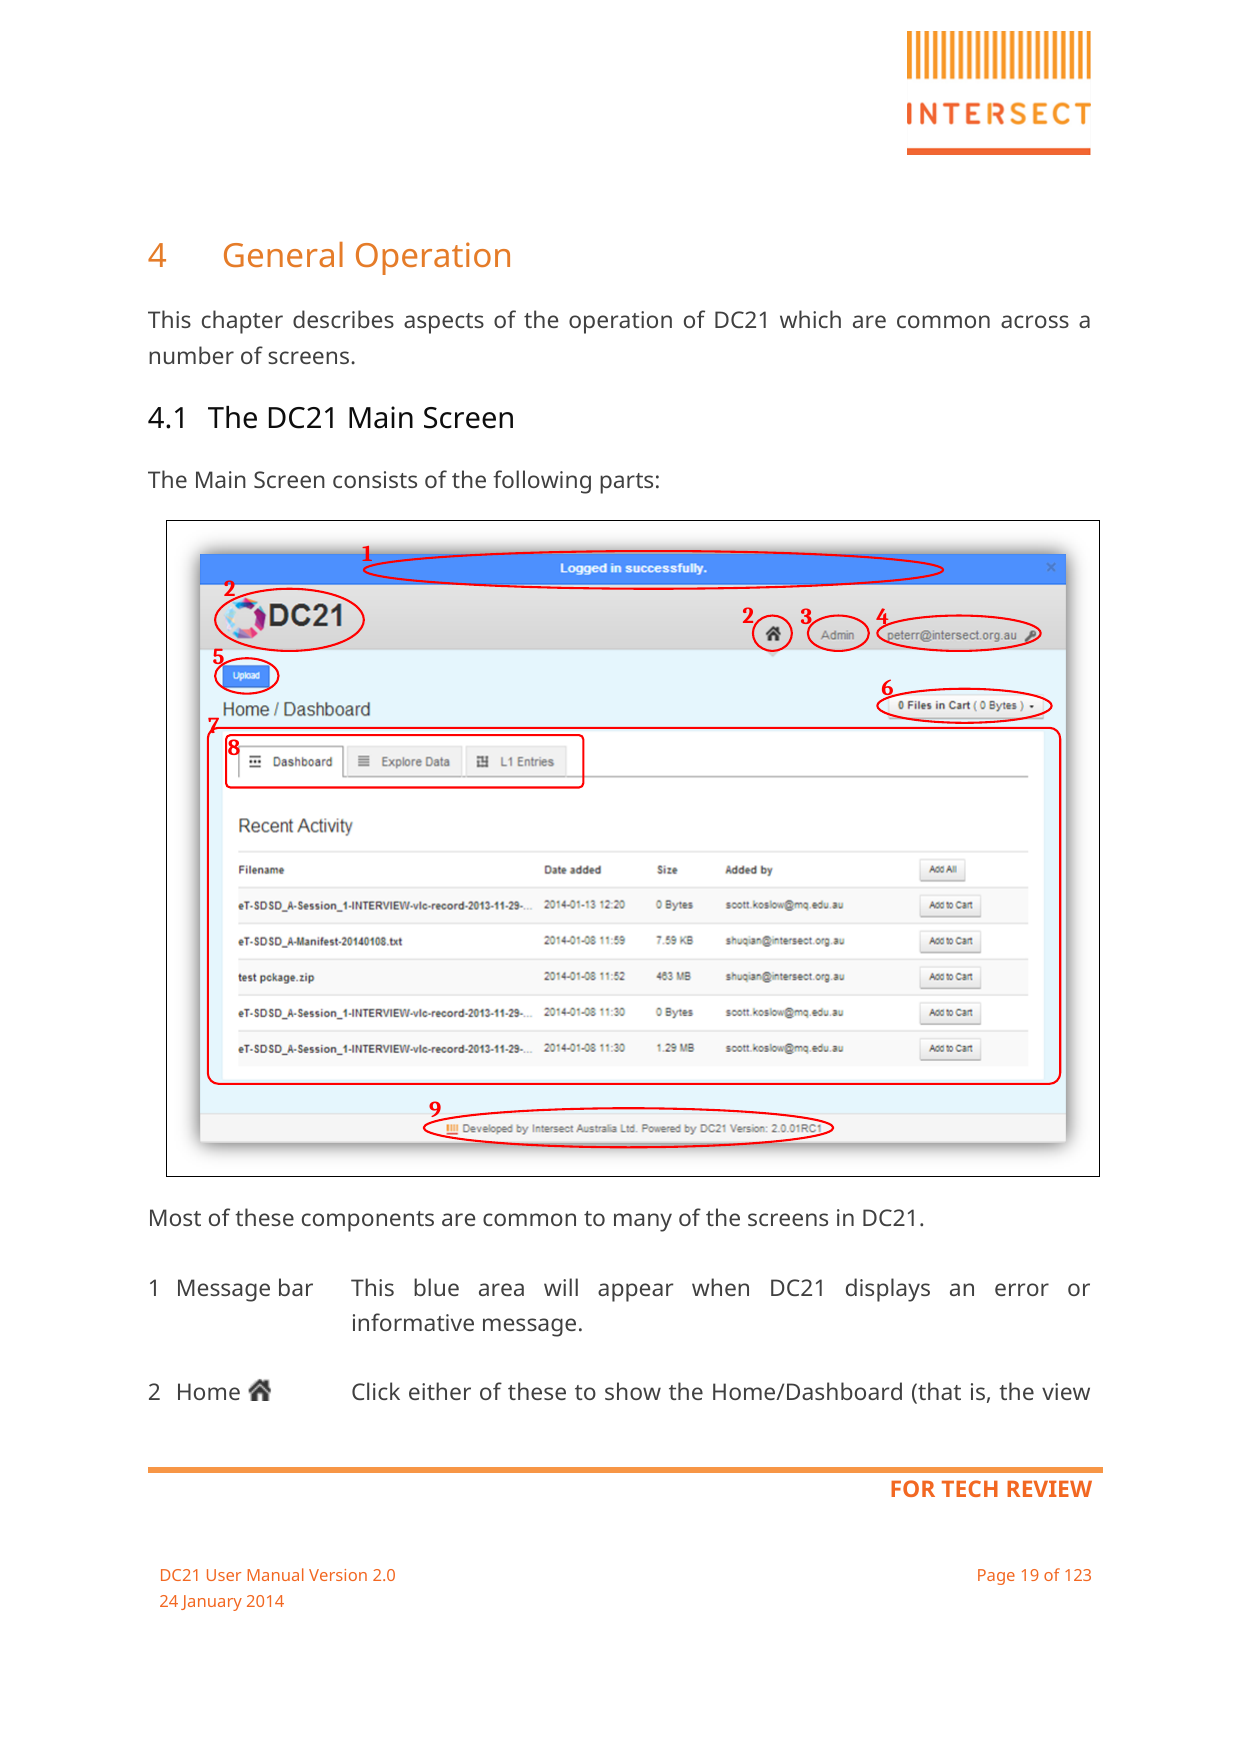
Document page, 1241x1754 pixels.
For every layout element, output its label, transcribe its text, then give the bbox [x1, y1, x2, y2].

table_header Message bar [164, 1259, 339, 1363]
text This chapter describes aspects of the operation of DC21 which are common across a number of screens. [148, 304, 1092, 372]
text Most of these components are common to many of the screens in DC21. [148, 1202, 1092, 1233]
table_cell 2 [136, 1363, 164, 1408]
text The Main Screen consists of the following parts: [148, 463, 1092, 495]
picture [905, 29, 1093, 157]
picture [246, 1375, 274, 1401]
picture [167, 521, 1099, 1176]
table_cell Home button and System Logo [164, 1363, 339, 1408]
table_header This blue area will appear when DC21 displays an error or informative message. [340, 1259, 1103, 1363]
subtitle The DC21 Main Screen [148, 397, 1092, 437]
table_header 1 [136, 1259, 164, 1363]
subtitle General Operation [148, 231, 1092, 277]
